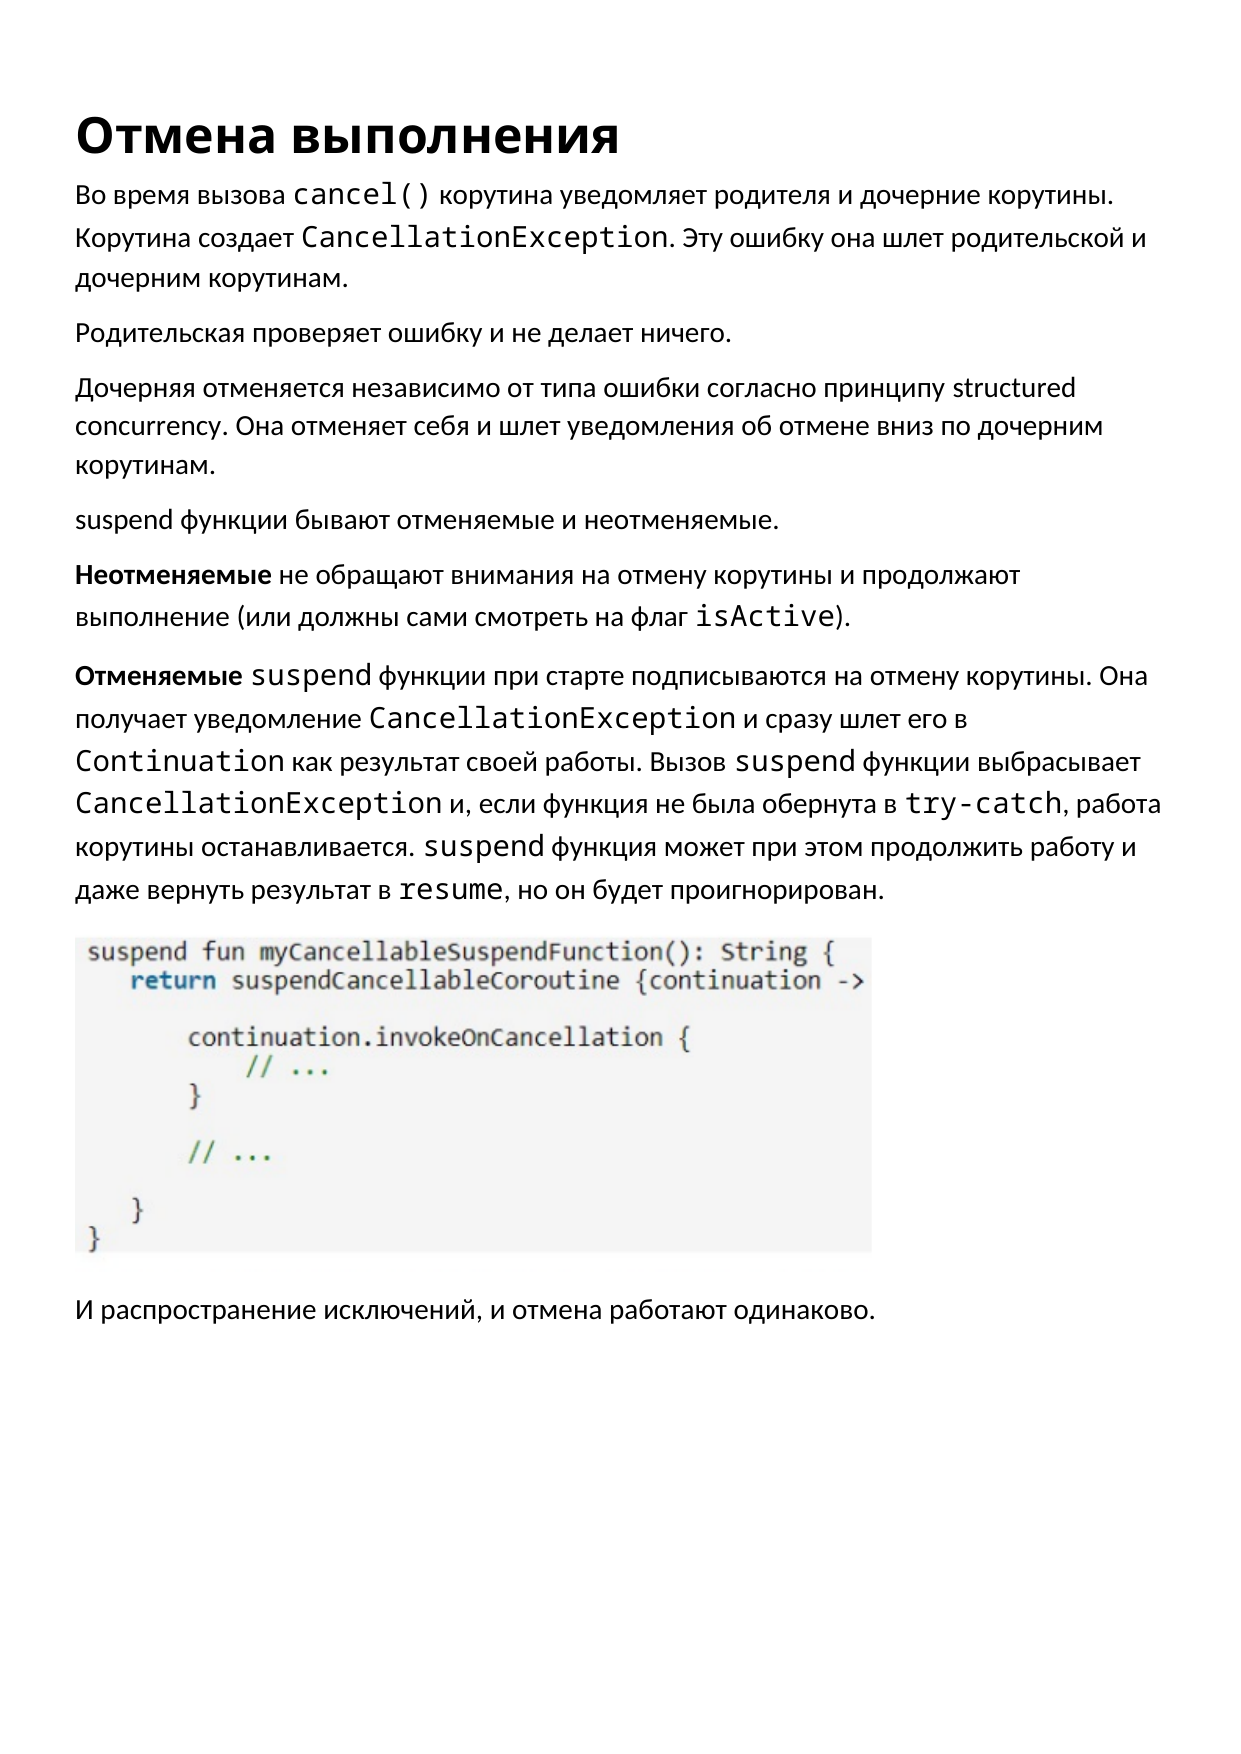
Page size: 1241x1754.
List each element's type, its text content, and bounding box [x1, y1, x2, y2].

picture [75, 927, 872, 1272]
subtitle Отмена выполнения [75, 100, 1165, 168]
text И распространение исключений, и отмена работают одинаково. [75, 1291, 1165, 1327]
text suspend функции бывают отменяемые и неотменяемые. [75, 501, 1165, 537]
text Отменяемые suspend функции при старте подписываются на отмену корутины. Она получает уведомление CancellationException и сразу шлет его в Continuation как результат своей работы. Вызов suspend функции выбрасывает CancellationException и, если функция не была обернута в try-catch, работа корутины останавливается. suspend функция может при этом продолжить работу и даже вернуть результат в resume, но он будет проигнорирован. [75, 654, 1165, 908]
text Неотменяемые не обращают внимания на отмену корутины и продолжают выполнение (или должны сами смотреть на флаг isActive). [75, 556, 1165, 634]
text Родительская проверяет ошибку и не делает ничего. [75, 314, 1165, 349]
text Во время вызова cancel() корутина уведомляет родителя и дочерние корутины. Корутина создает CancellationException. Эту ошибку она шлет родительской и дочерним корутинам. [75, 173, 1165, 294]
text Дочерняя отменяется независимо от типа ошибки согласно принципу structured concurrency. Она отменяет себя и шлет уведомления об отмене вниз по дочерним корутинам. [75, 369, 1165, 482]
